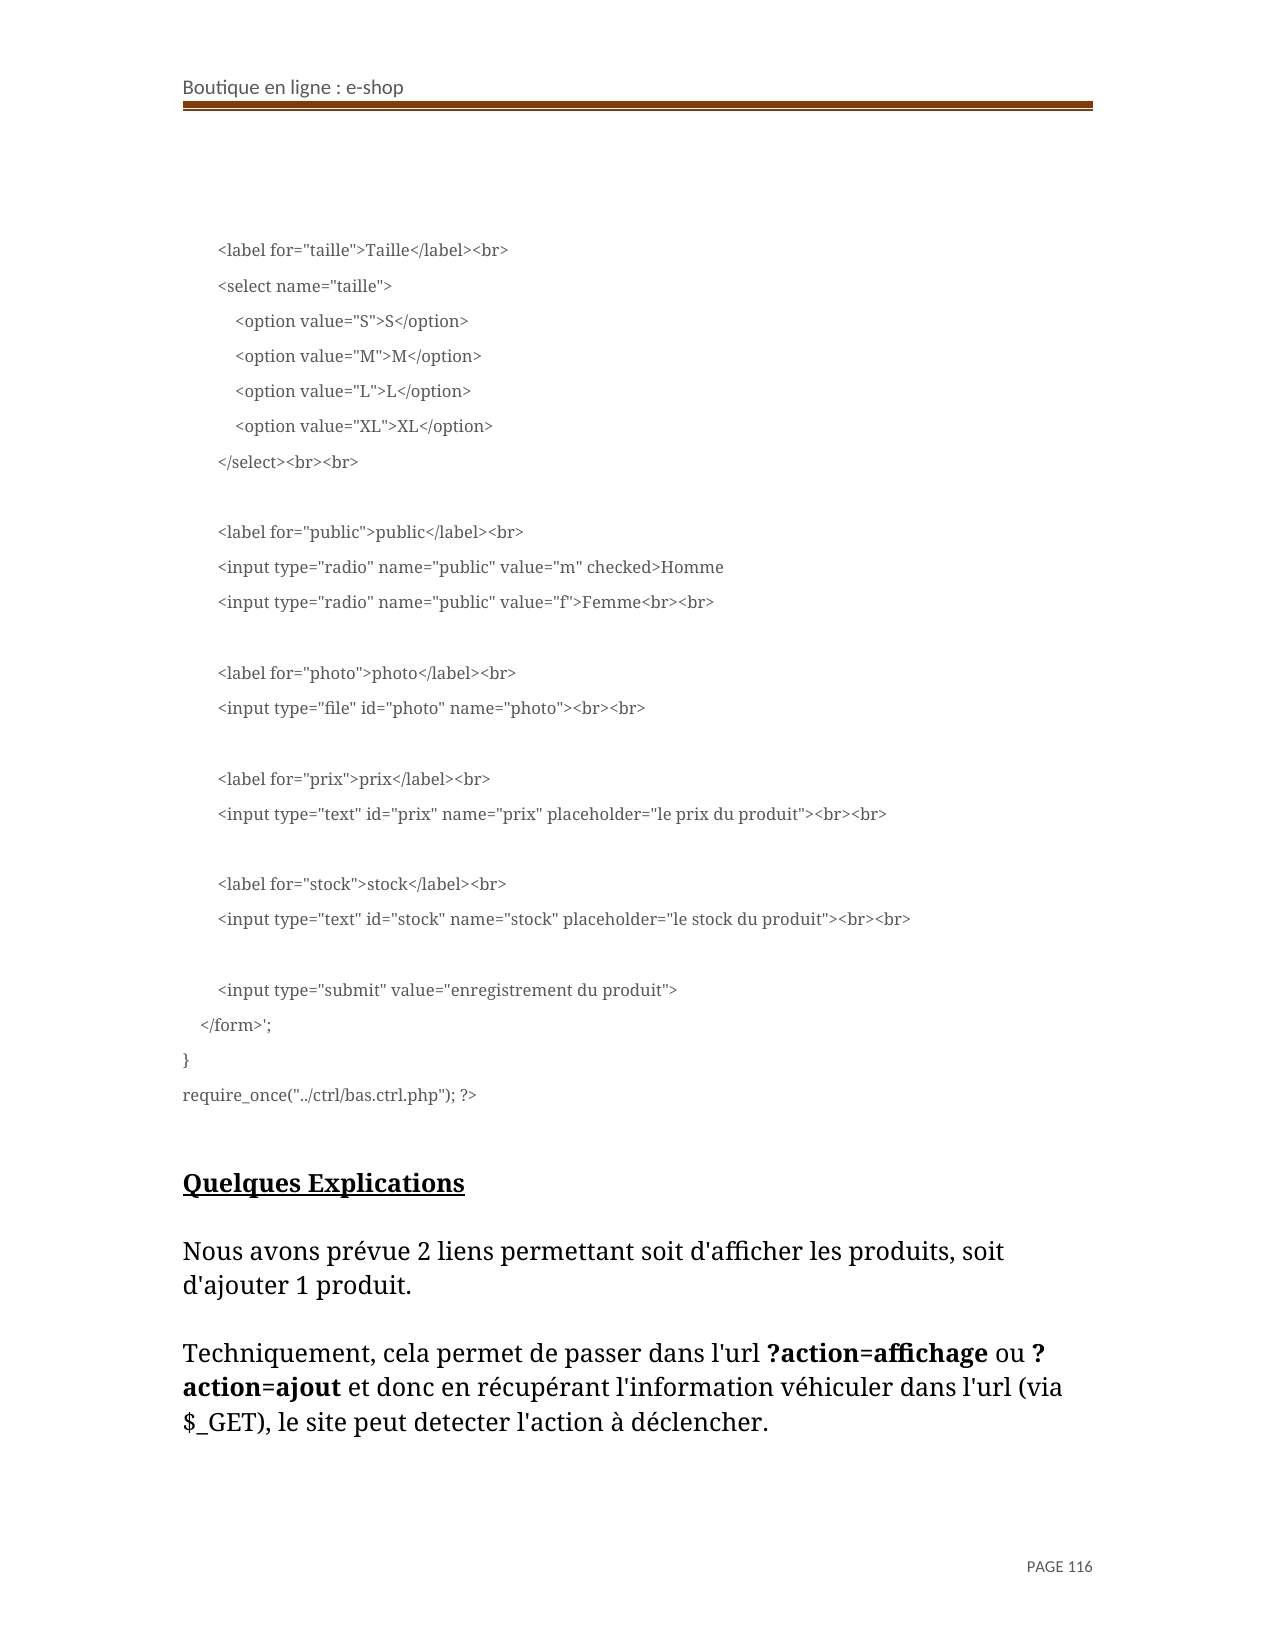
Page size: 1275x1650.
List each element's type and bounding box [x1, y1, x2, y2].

text [182, 1132, 1093, 1472]
table_header [183, 191, 1275, 1119]
